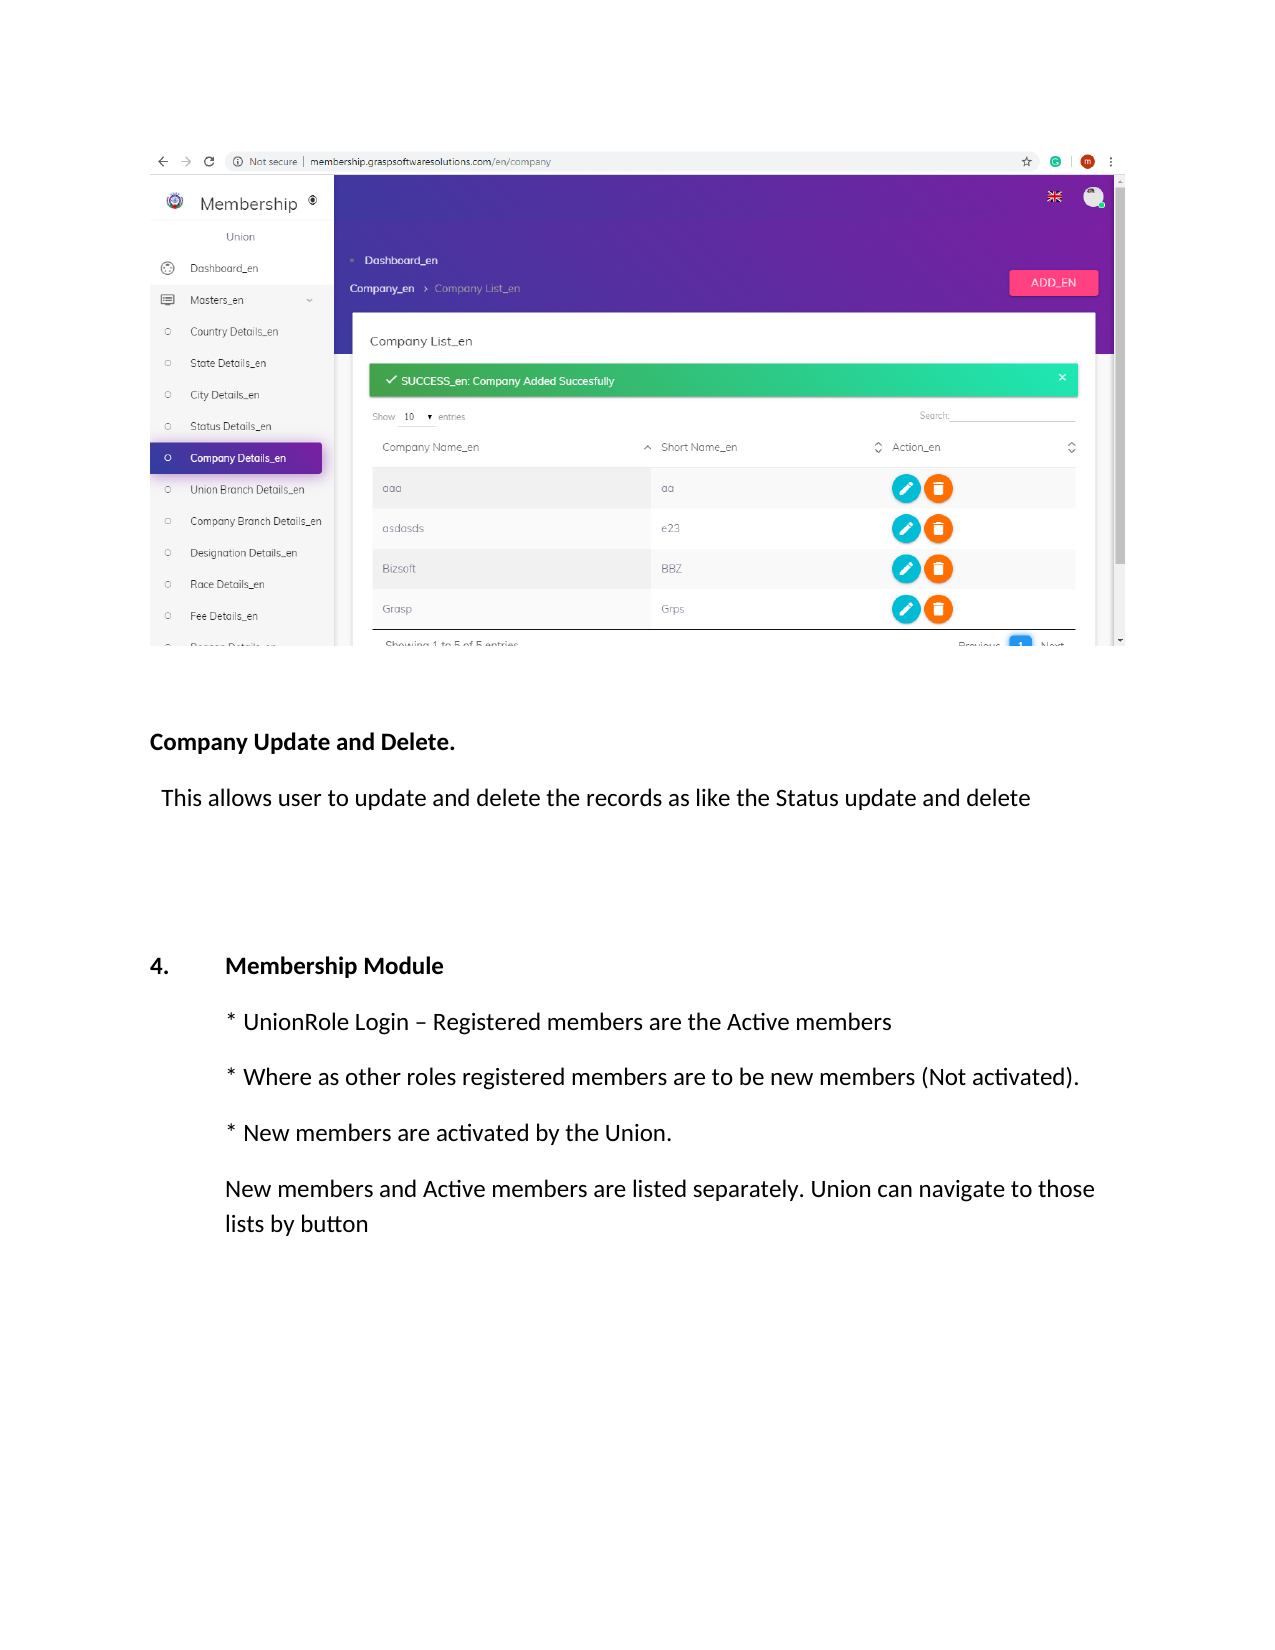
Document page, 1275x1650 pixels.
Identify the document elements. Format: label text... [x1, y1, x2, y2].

text Company Update and Delete. [150, 726, 1125, 757]
picture [150, 150, 1125, 646]
text * New members are activated by the Union. [225, 1117, 1125, 1148]
text 4. Membership Module [150, 950, 1125, 980]
text * Where as other roles registered members are to be new members (Not activated). [225, 1061, 1125, 1092]
text This allows user to update and delete the records as like the Status update and delete [150, 782, 1125, 813]
text * UnionRole Login – Registered members are the Active members [225, 1006, 1125, 1036]
text New members and Active members are listed separately. Union can navigate to those lists by button [225, 1173, 1125, 1239]
